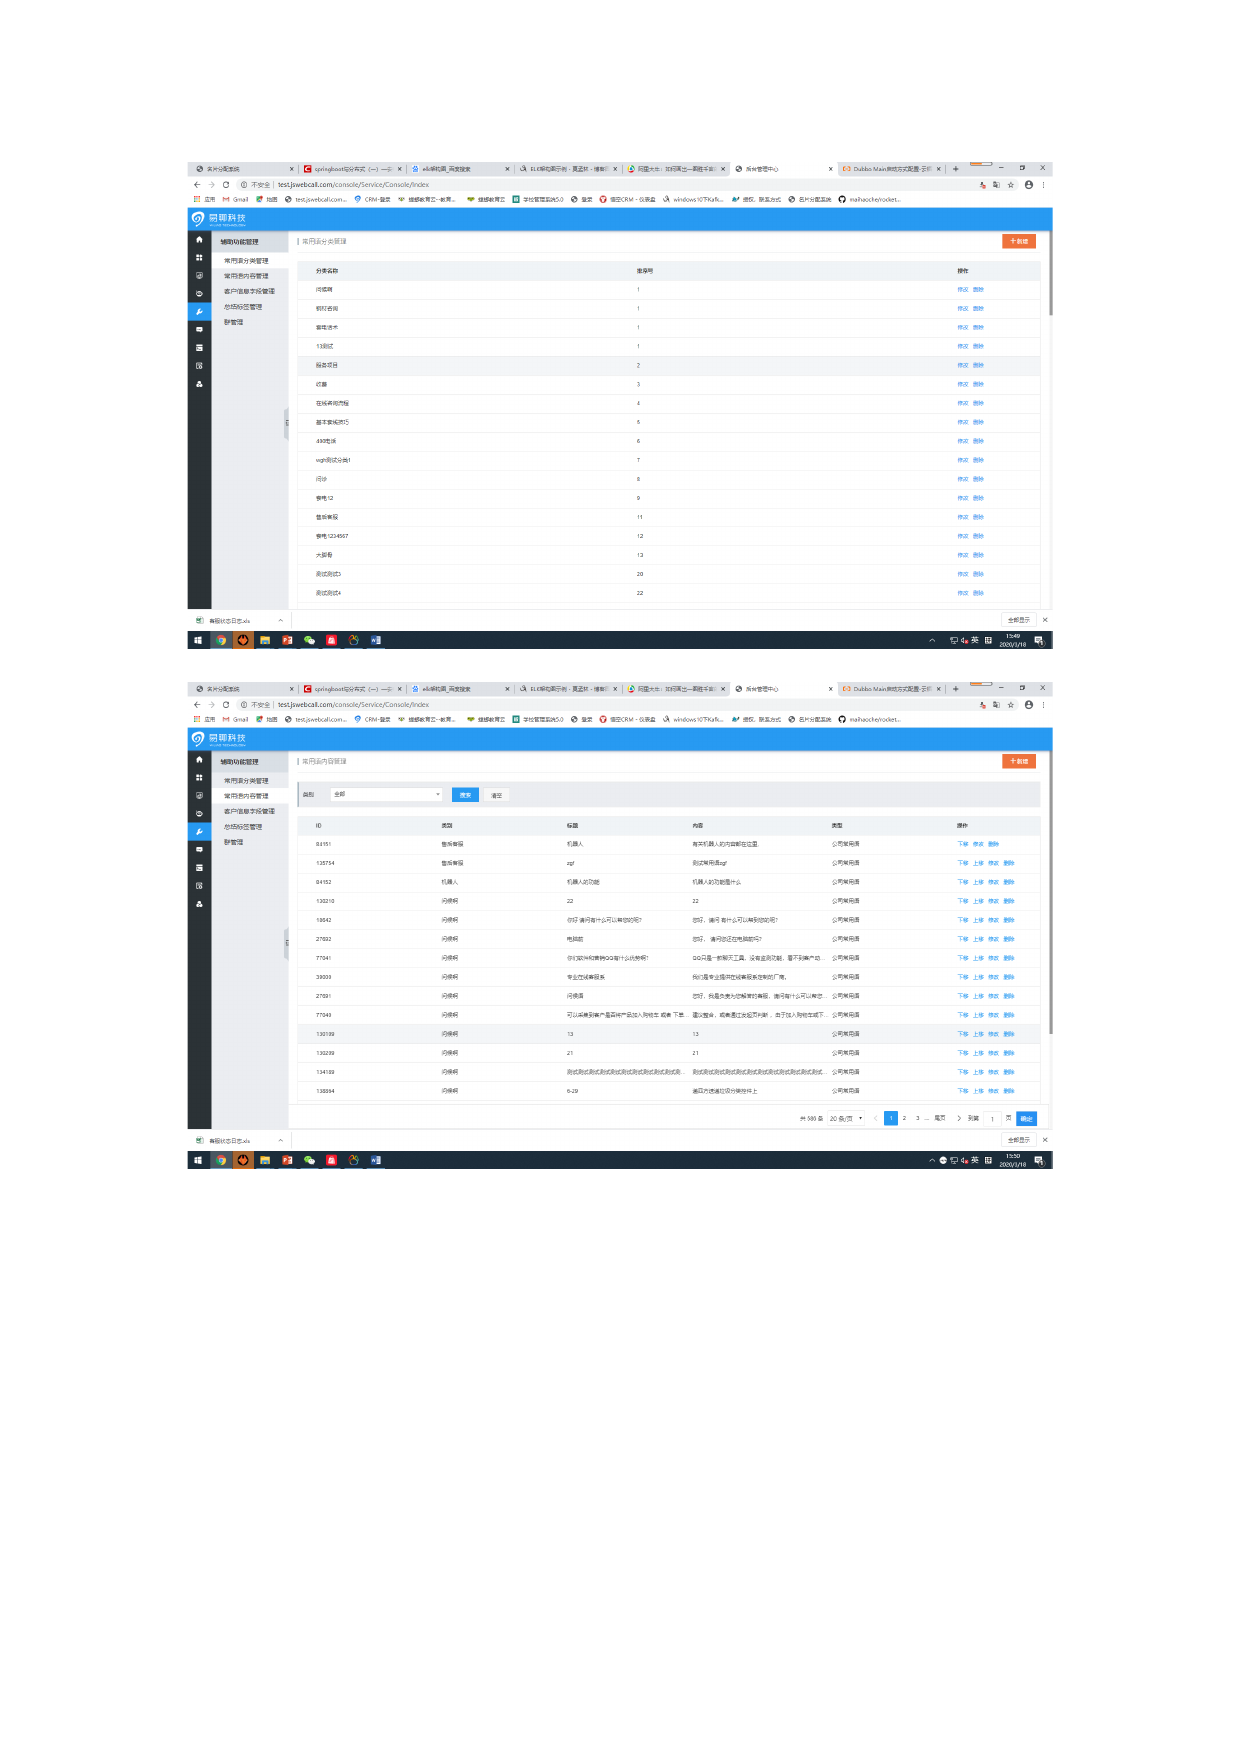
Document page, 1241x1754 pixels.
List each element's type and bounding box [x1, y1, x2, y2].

picture [187, 682, 1053, 1169]
picture [187, 162, 1053, 649]
